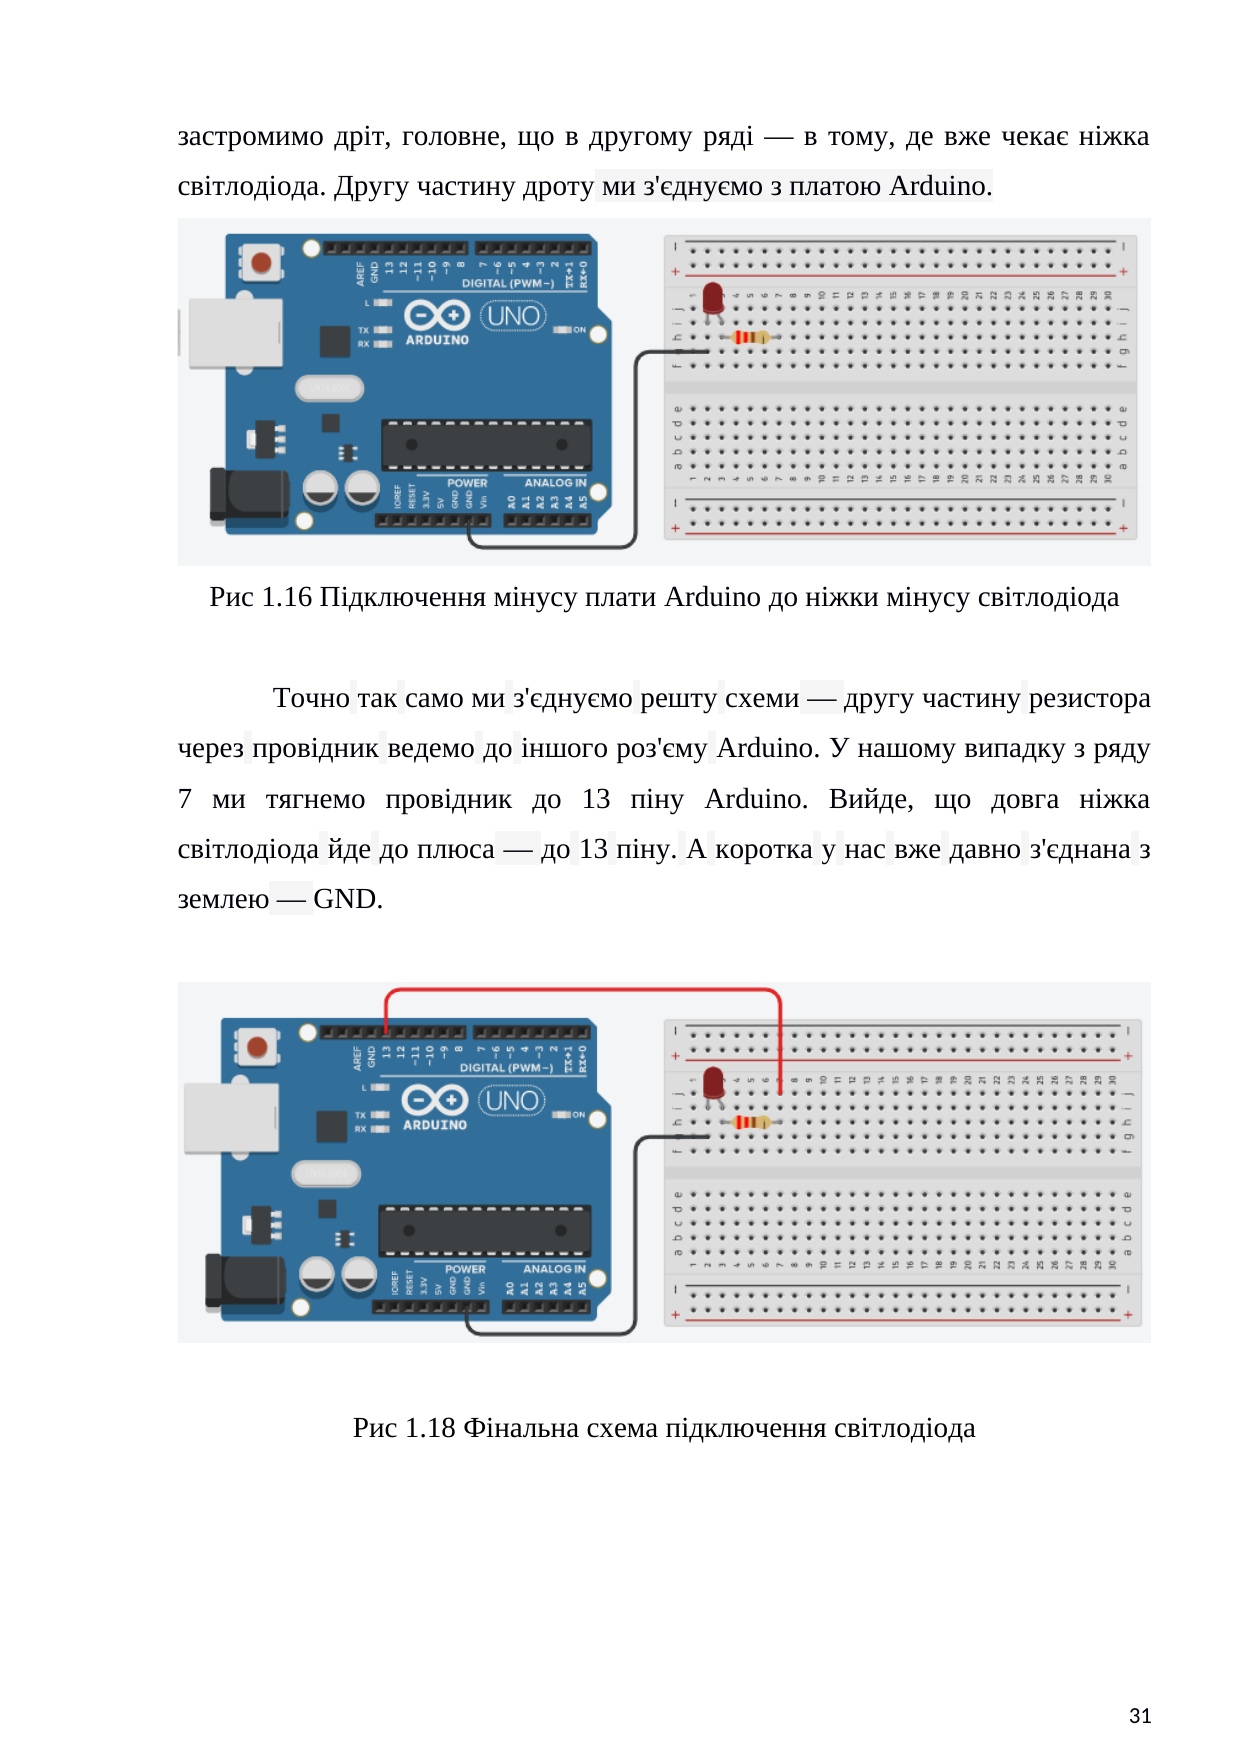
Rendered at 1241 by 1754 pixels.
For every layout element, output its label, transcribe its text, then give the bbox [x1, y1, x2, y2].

text Точно так само ми з'єднуємо решту схеми — другу частину резистора через провідник ведемо до іншого роз'єму Arduino. У нашому випадку з ряду 7 ми тягнемо провідник до 13 піну Arduino. Вийде, що довга ніжка світлодіода йде до плюса — до 13 піну. А коротка у нас вже давно з'єднана з землею — GND. [177, 680, 1152, 915]
text Рис 1.16 Підключення мінусу плати Arduino до ніжки мінусу світлодіода [177, 579, 1152, 613]
text Рис 1.18 Фінальна схема підключення світлодіода [177, 1410, 1152, 1444]
picture [177, 218, 1152, 566]
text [177, 118, 1152, 202]
picture [177, 982, 1152, 1343]
